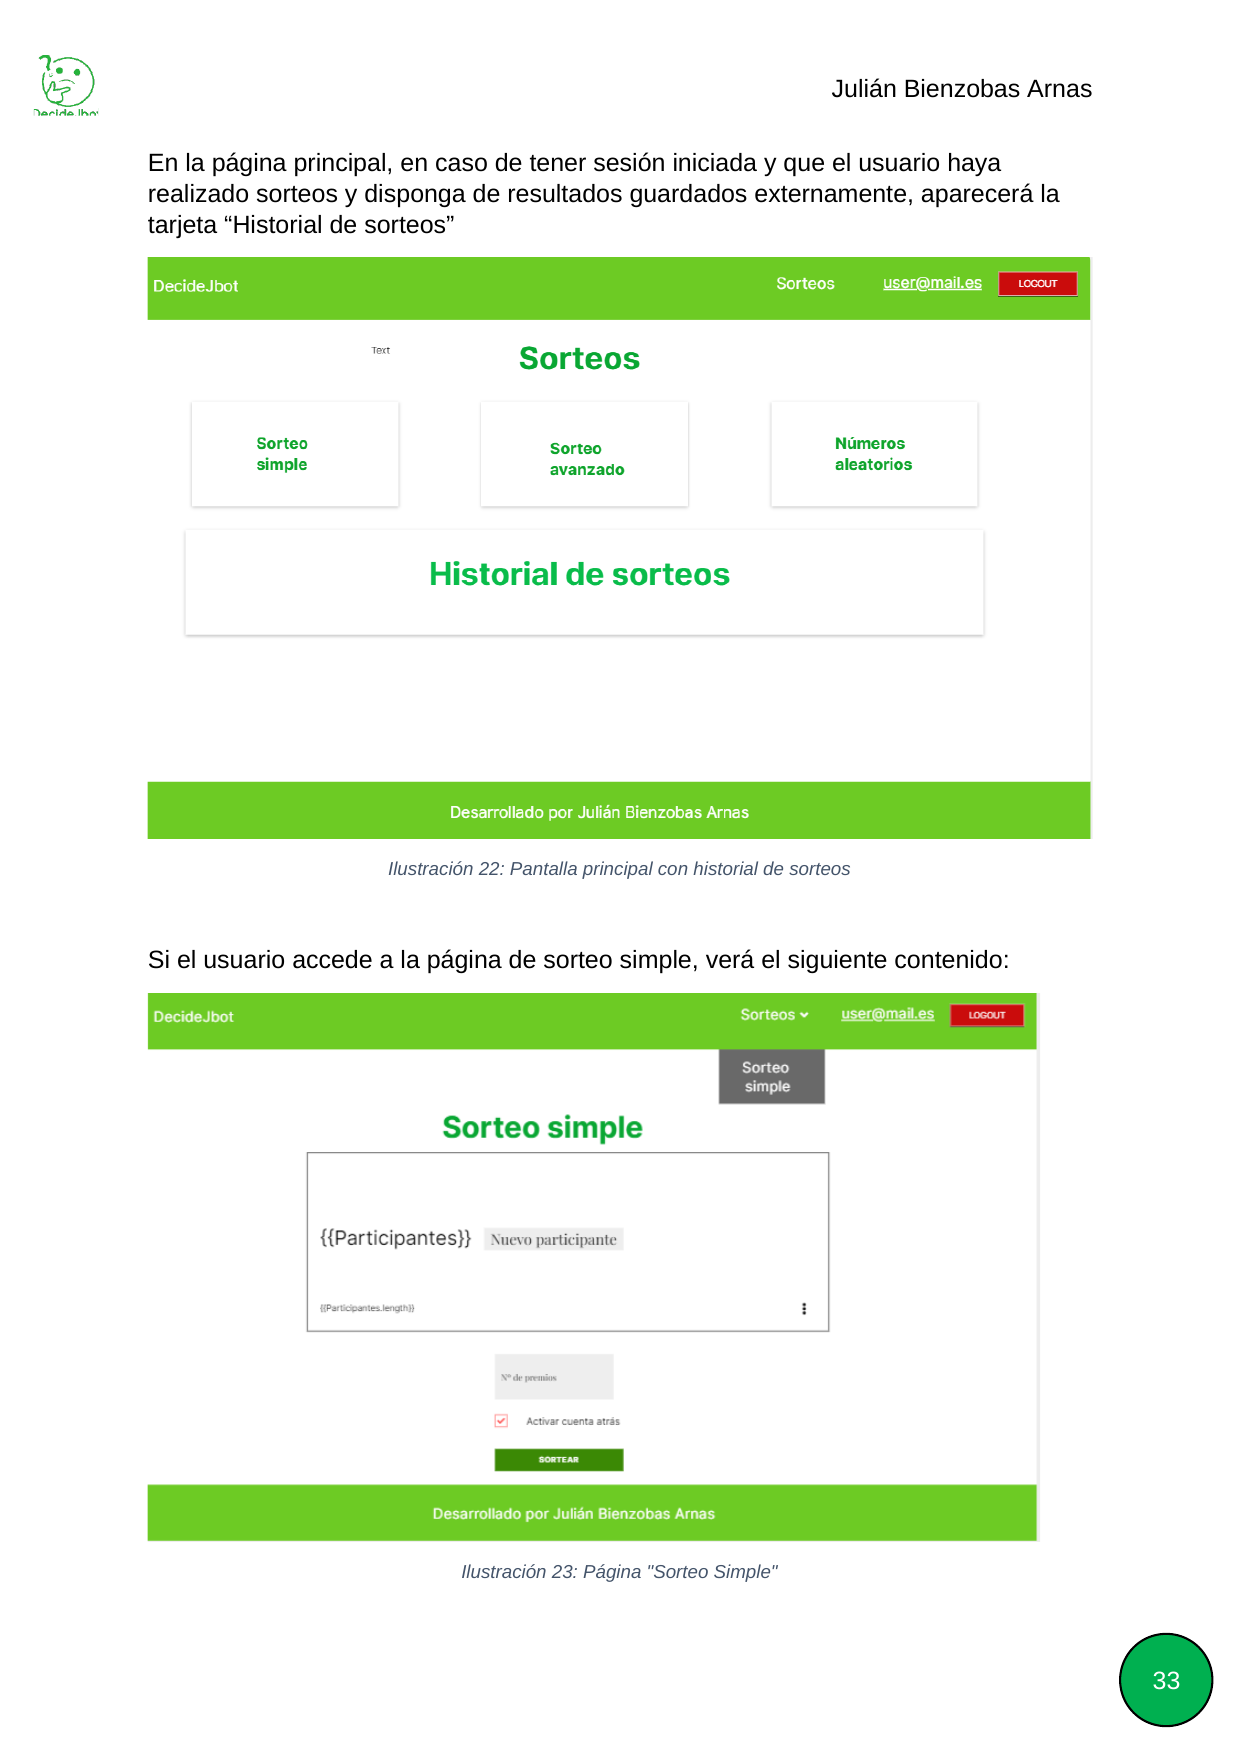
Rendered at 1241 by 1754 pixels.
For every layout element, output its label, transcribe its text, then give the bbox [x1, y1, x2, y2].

picture [147, 993, 1041, 1542]
text En la página principal, en caso de tener sesión iniciada y que el usuario haya realizado sorteos y disponga de resultados guardados externamente, aparecerá la tarjeta “Historial de sorteos” [148, 148, 1092, 238]
text Si el usuario accede a la página de sorteo simple, verá el siguiente contenido: [148, 945, 1092, 974]
picture [32, 55, 99, 114]
text Ilustración 22: Pantalla principal con historial de sorteos [148, 858, 1092, 879]
picture [147, 257, 1093, 839]
text Ilustración 23: Página "Sorteo Simple" [148, 1561, 1092, 1582]
